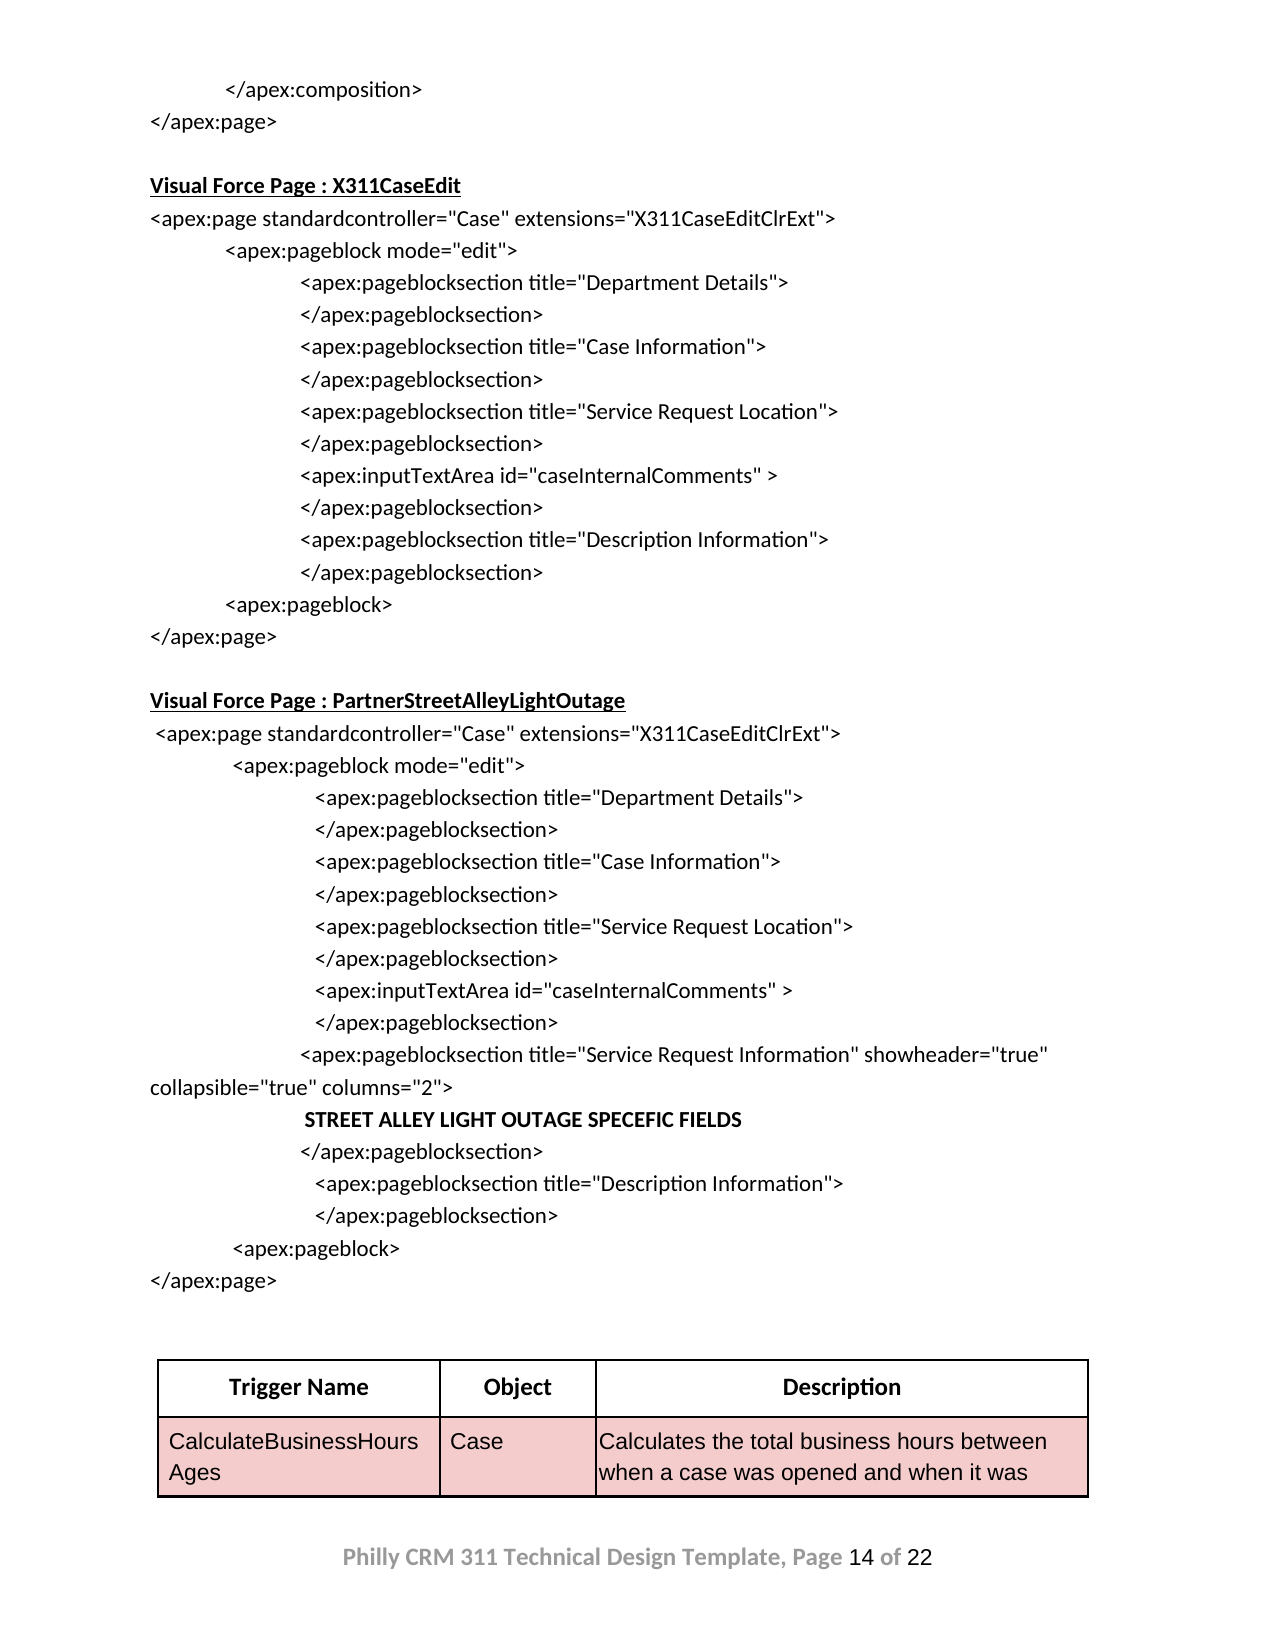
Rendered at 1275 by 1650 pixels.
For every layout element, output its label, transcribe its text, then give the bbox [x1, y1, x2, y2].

text </apex:pageblocksection> [150, 1202, 1125, 1229]
text </apex:pageblocksection> [150, 493, 1125, 521]
text </apex:pageblocksection> [150, 1137, 1125, 1165]
text STREET ALLEY LIGHT OUTAGE SPECEFIC FIELDS [150, 1105, 1125, 1133]
text </apex:page> [150, 622, 1125, 650]
text <apex:pageblocksection title="Description Information"> [150, 1169, 1125, 1197]
table_header Description [597, 1361, 1087, 1416]
text <apex:pageblocksection title="Case Information"> [150, 847, 1125, 876]
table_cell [597, 1418, 1087, 1495]
text </apex:page> [150, 107, 1125, 135]
text </apex:pageblocksection> [150, 558, 1125, 586]
text <apex:pageblocksection title="Service Request Location"> [150, 397, 1125, 425]
text </apex:pageblocksection> [150, 815, 1125, 843]
text Visual Force Page : PartnerStreetAlleyLightOutage [150, 687, 1125, 714]
text </apex:page> [150, 1266, 1125, 1294]
table_header Object [441, 1361, 595, 1416]
text Visual Force Page : X311CaseEdit [150, 172, 1125, 199]
text </apex:pageblocksection> [150, 429, 1125, 457]
text </apex:pageblocksection> [150, 1008, 1125, 1036]
text </apex:pageblocksection> [150, 365, 1125, 393]
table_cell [159, 1418, 439, 1495]
text <apex:pageblocksection title="Department Details"> [150, 268, 1125, 296]
text <apex:pageblocksection title="Description Information"> [150, 526, 1125, 554]
text <apex:pageblock mode="edit"> [150, 236, 1125, 264]
text <apex:pageblock mode="edit"> [150, 751, 1125, 779]
text <apex:pageblocksection title="Department Details"> [150, 783, 1125, 811]
text </apex:pageblocksection> [150, 880, 1125, 908]
text <apex:pageblocksection title="Case Information"> [150, 332, 1125, 361]
text </apex:pageblocksection> [150, 944, 1125, 972]
text <apex:pageblock> [150, 590, 1125, 618]
text </apex:pageblocksection> [150, 300, 1125, 328]
table_cell Case [441, 1418, 595, 1495]
text <apex:inputTextArea id="caseInternalComments" > [150, 461, 1125, 489]
text <apex:pageblocksection title="Service Request Location"> [150, 912, 1125, 940]
text <apex:pageblocksection title="Service Request Information" showheader="true" collapsible="true" columns="2"> [150, 1041, 1125, 1101]
text <apex:inputTextArea id="caseInternalComments" > [150, 976, 1125, 1004]
text </apex:composition> [150, 75, 1125, 103]
text <apex:page standardcontroller="Case" extensions="X311CaseEditClrExt"> [150, 719, 1125, 747]
table_header Trigger Name [159, 1361, 439, 1416]
text <apex:pageblock> [150, 1234, 1125, 1262]
text <apex:page standardcontroller="Case" extensions="X311CaseEditClrExt"> [150, 204, 1125, 232]
